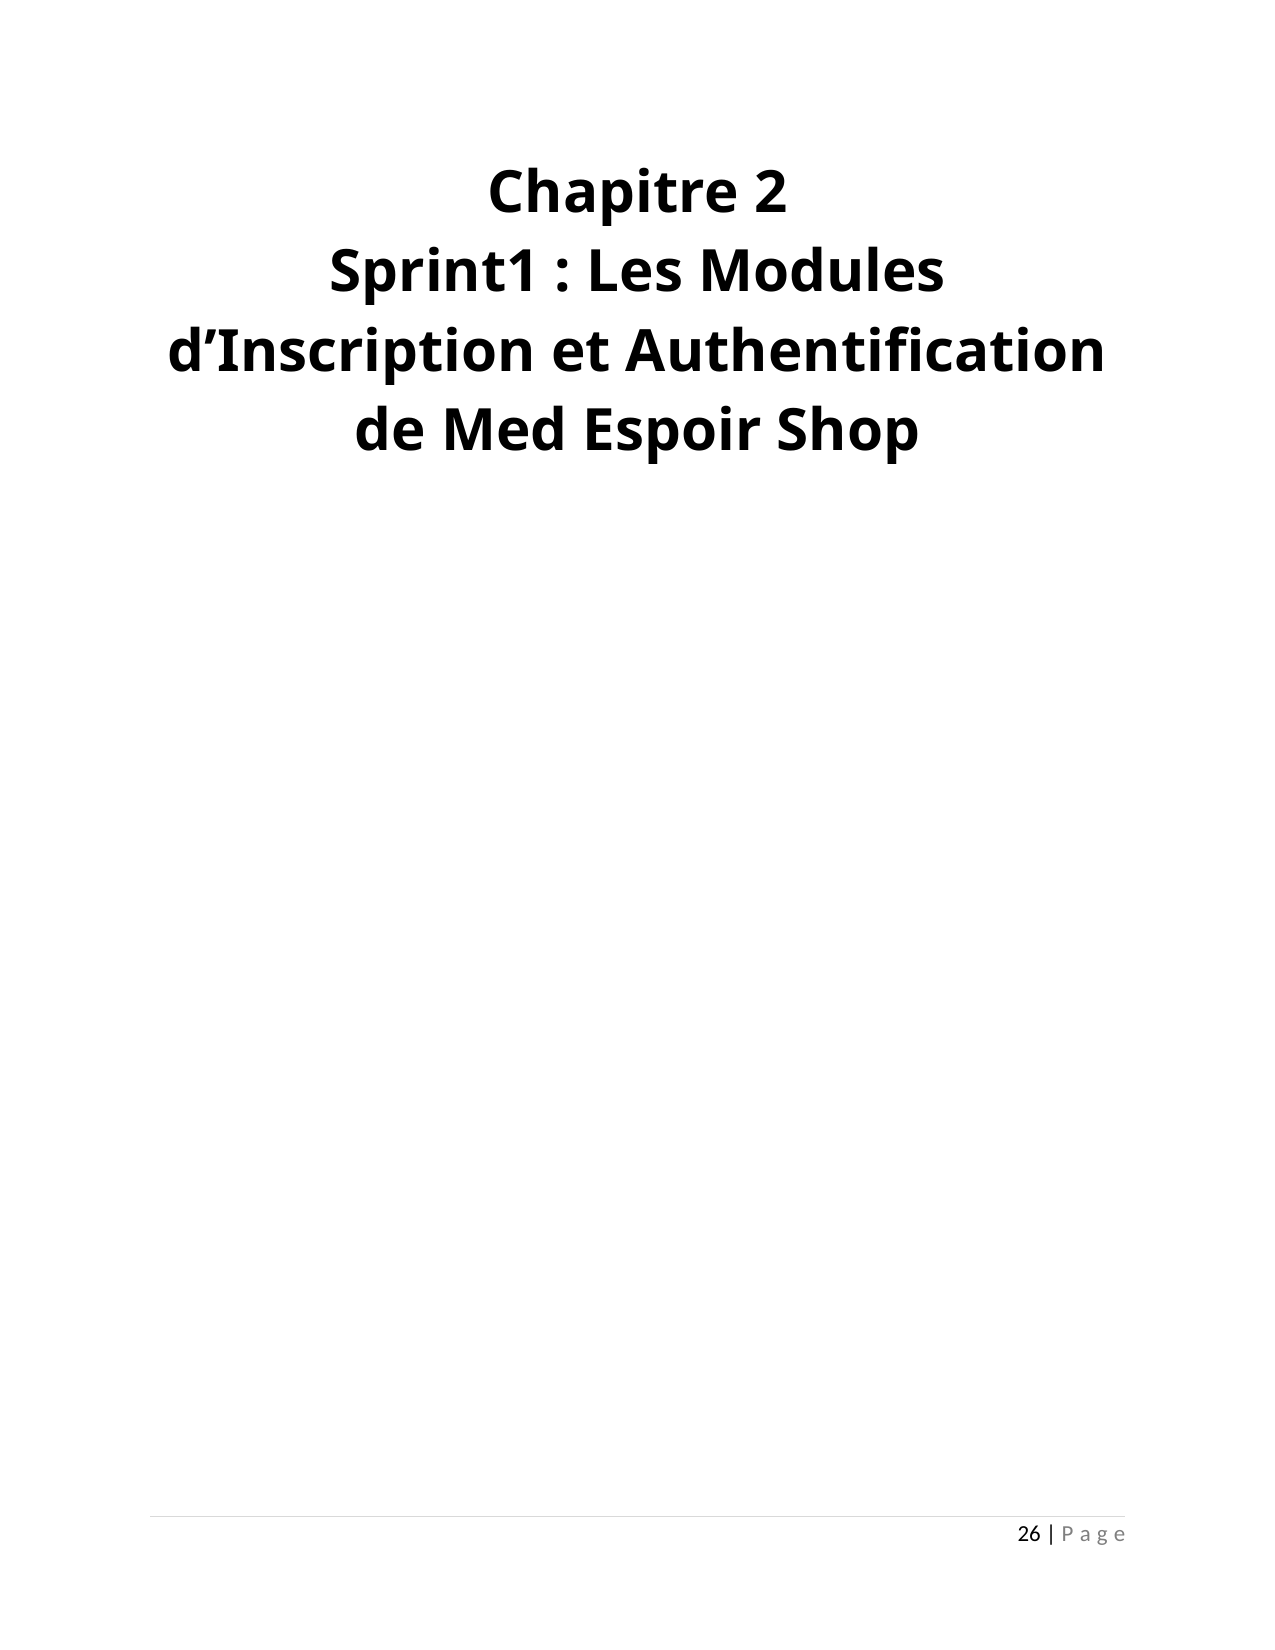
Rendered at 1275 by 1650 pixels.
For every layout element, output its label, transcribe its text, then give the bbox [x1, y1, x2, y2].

text Sprint1 : Les Modules d’Inscription et Authentification de Med Espoir Shop [150, 229, 1125, 468]
text Chapitre 2 [150, 150, 1125, 229]
